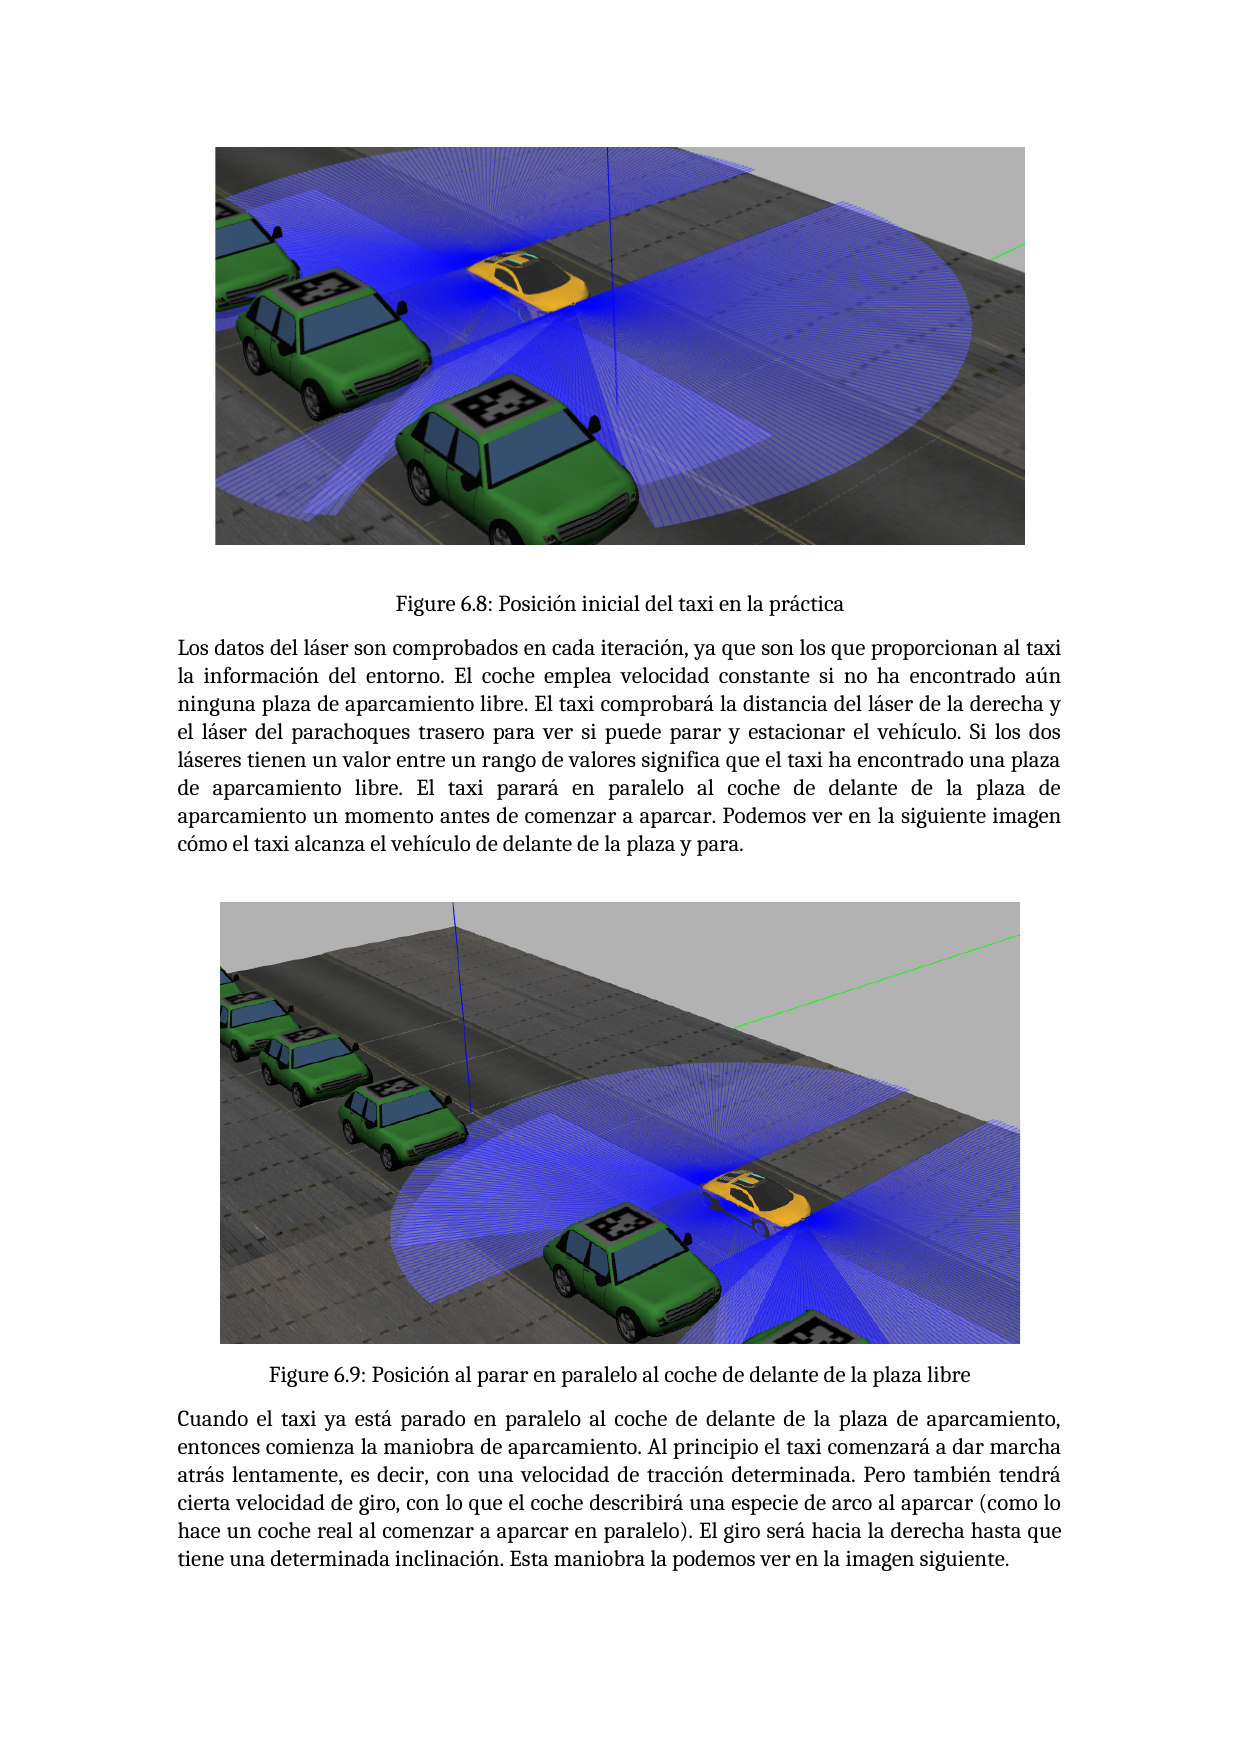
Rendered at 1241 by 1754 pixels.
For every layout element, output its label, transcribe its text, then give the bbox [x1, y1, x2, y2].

text Cuando el taxi ya está parado en paralelo al coche de delante de la plaza de aparcamiento, entonces comienza la maniobra de aparcamiento. Al principio el taxi comenzará a dar marcha atrás lentamente, es decir, con una velocidad de tracción determinada. Pero también tendrá cierta velocidad de giro, con lo que el coche describirá una especie de arco al aparcar (como lo hace un coche real al comenzar a aparcar en paralelo). El giro será hacia la derecha hasta que tiene una determinada inclinación. Esta maniobra la podemos ver en la imagen siguiente. [177, 1406, 1063, 1572]
text Figure 6.8: Posición inicial del taxi en la práctica [177, 590, 1063, 617]
picture [215, 147, 1025, 545]
picture [220, 902, 1020, 1344]
text Los datos del láser son comprobados en cada iteración, ya que son los que proporcionan al taxi la información del entorno. El coche emplea velocidad constante si no ha encontrado aún ninguna plaza de aparcamiento libre. El taxi comprobará la distancia del láser de la derecha y el láser del parachoques trasero para ver si puede parar y estacionar el vehículo. Si los dos láseres tienen un valor entre un rango de valores significa que el taxi ha encontrado una plaza de aparcamiento libre. El taxi parará en paralelo al coche de delante de la plaza de aparcamiento un momento antes de comenzar a aparcar. Podemos ver en la siguiente imagen cómo el taxi alcanza el vehículo de delante de la plaza y para. [177, 635, 1063, 857]
text Figure 6.9: Posición al parar en paralelo al coche de delante de la plaza libre [177, 1362, 1063, 1388]
